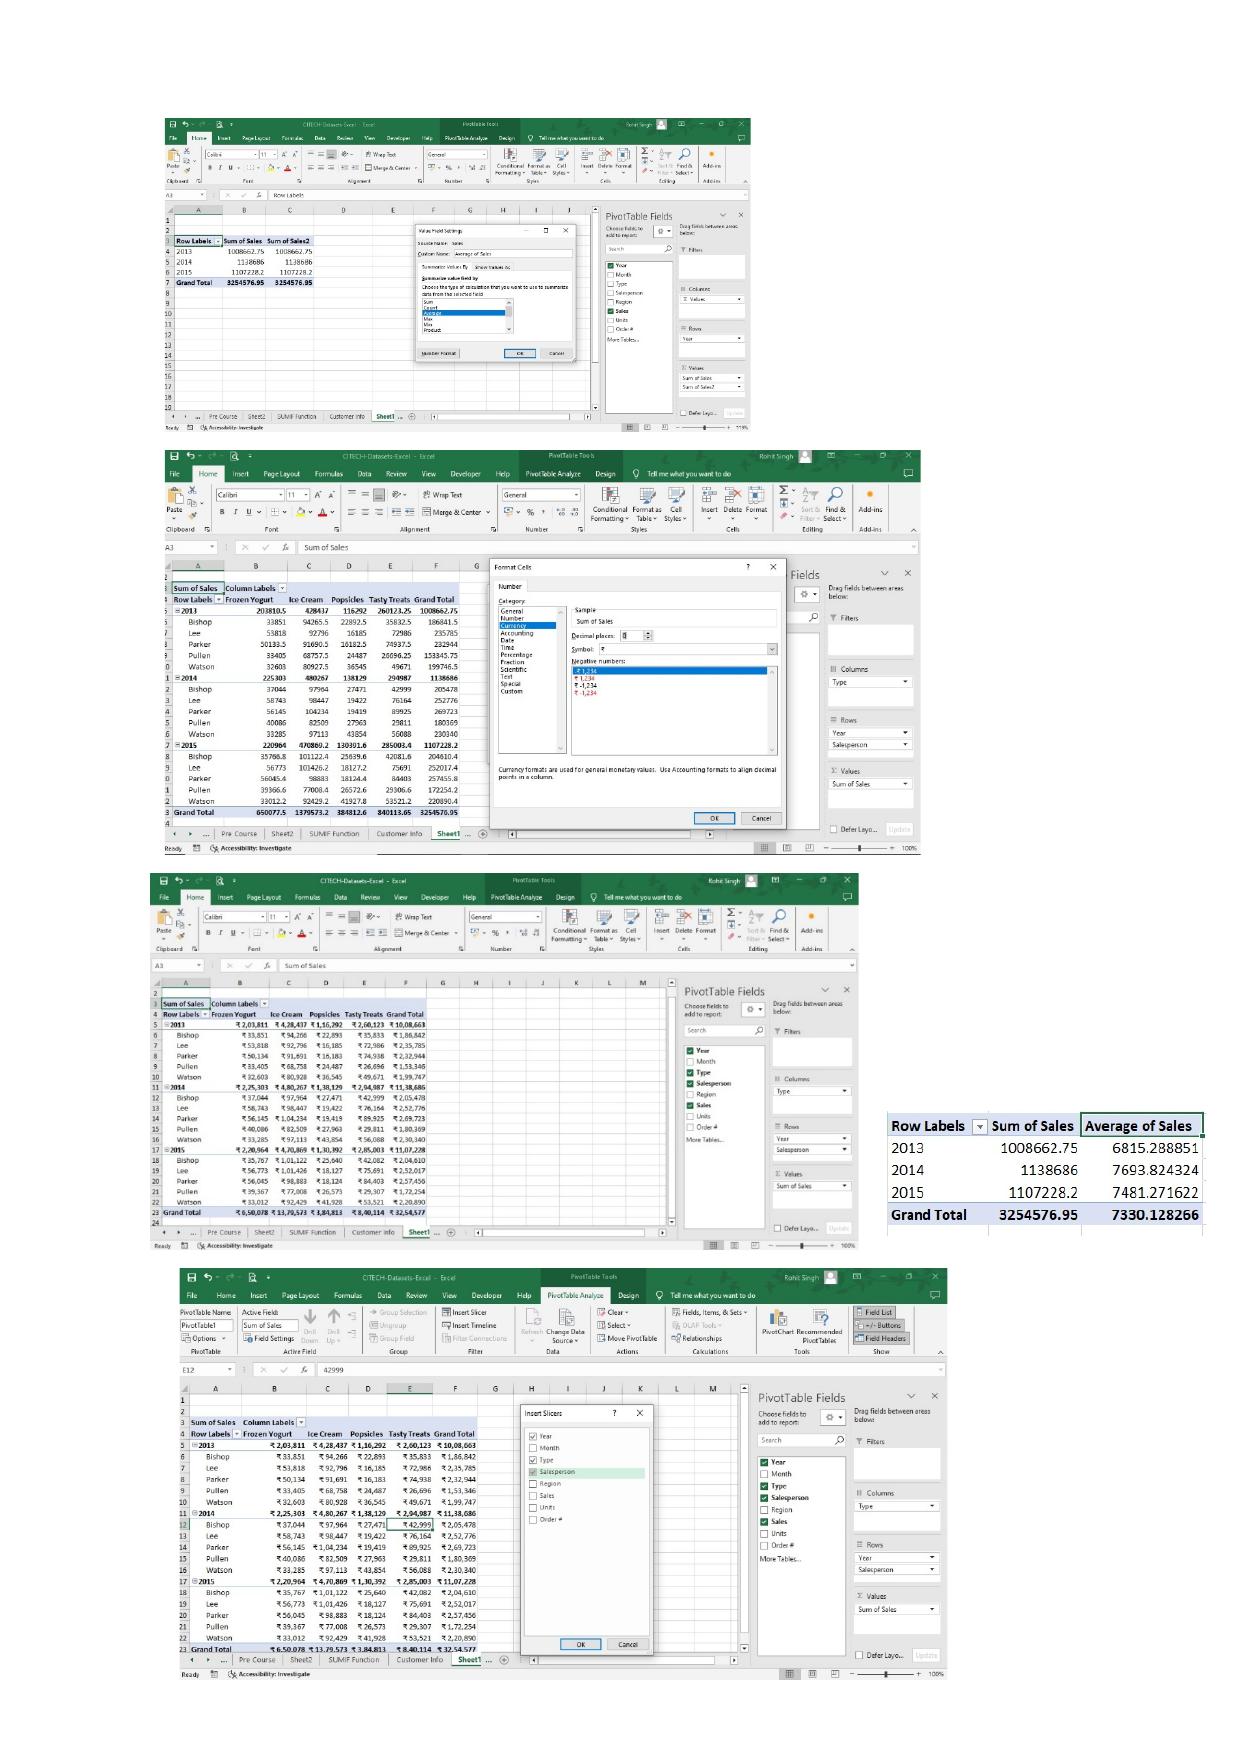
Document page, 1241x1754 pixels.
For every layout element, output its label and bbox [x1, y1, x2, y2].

picture [887, 1111, 1207, 1236]
picture [164, 450, 921, 855]
picture [150, 873, 859, 1250]
picture [179, 1268, 948, 1680]
picture [164, 118, 751, 432]
